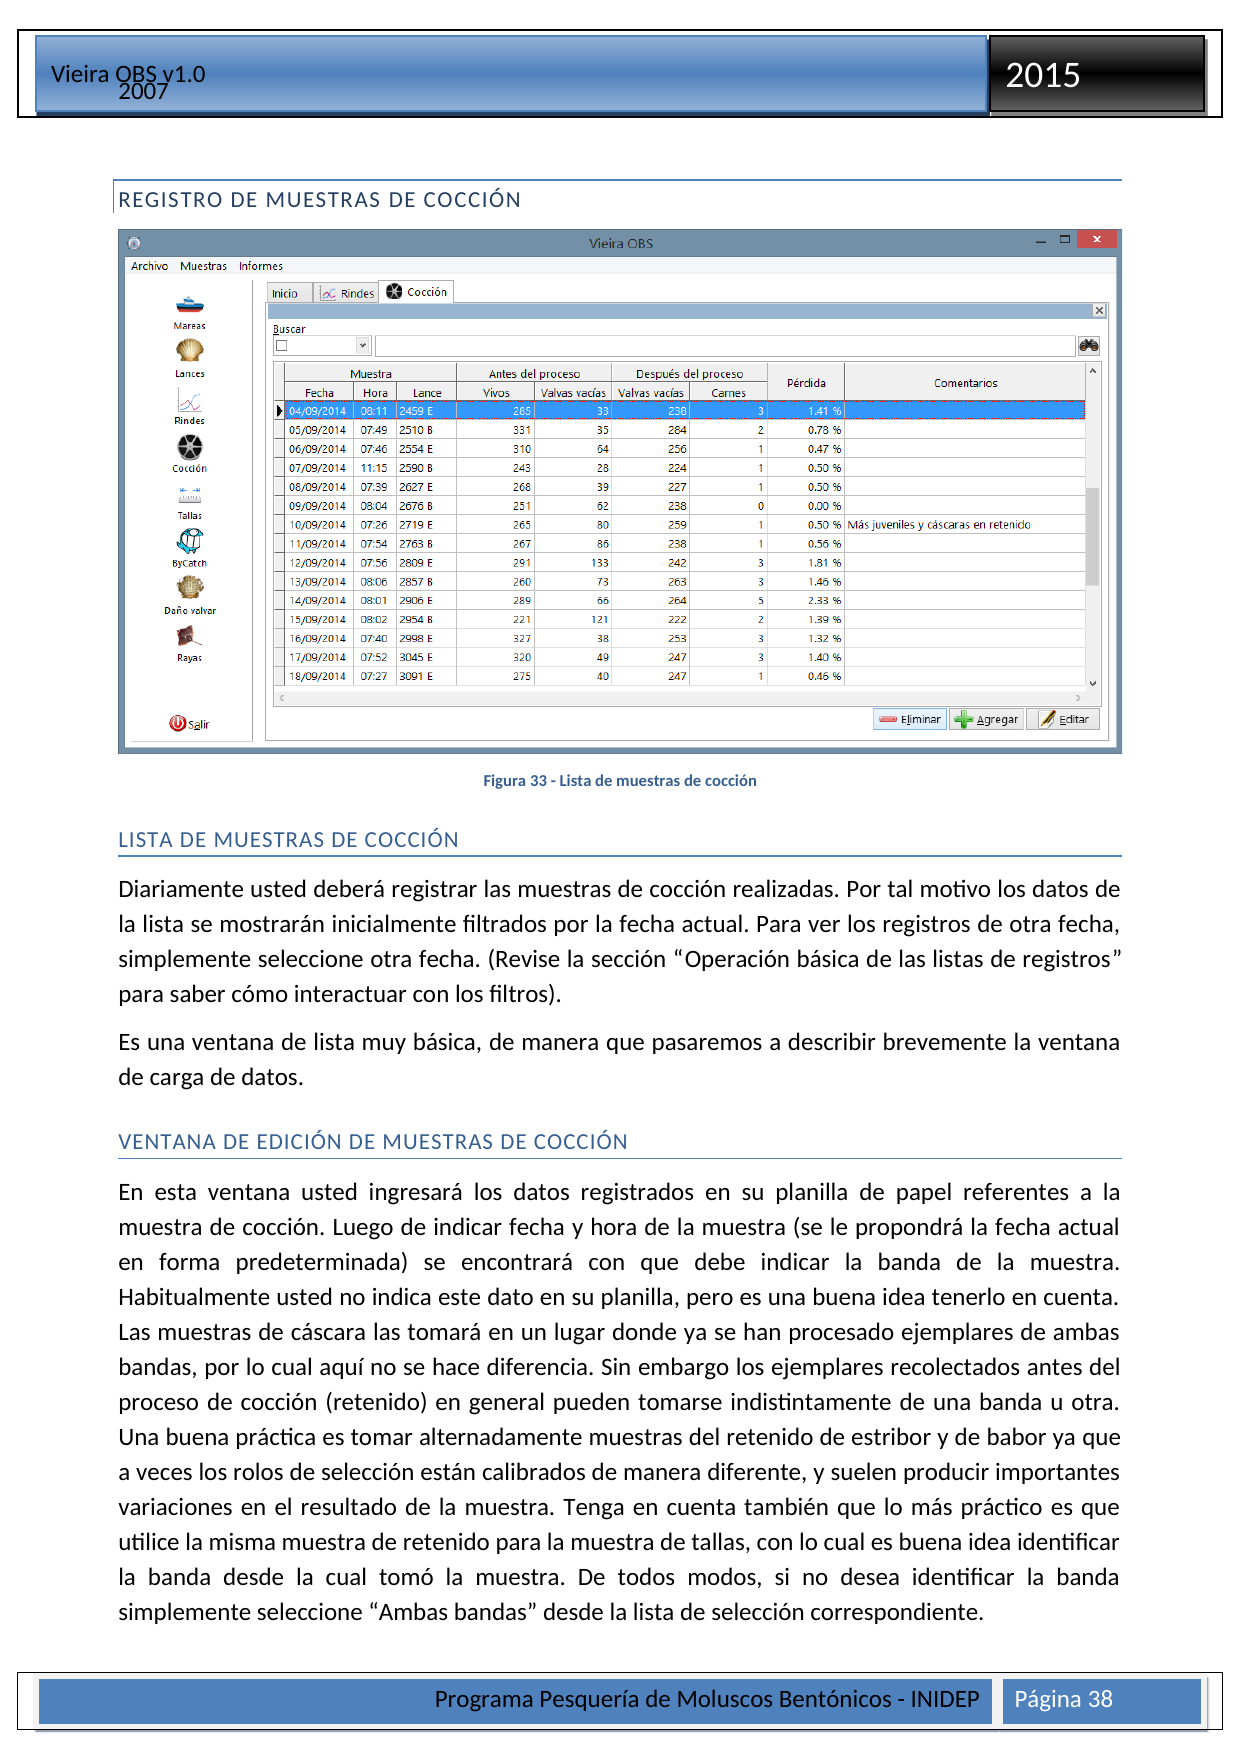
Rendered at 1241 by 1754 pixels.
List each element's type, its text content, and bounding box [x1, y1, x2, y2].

text Figura 33 - Lista de muestras de cocción [118, 771, 1122, 791]
picture [118, 229, 1123, 754]
text Diariamente usted deberá registrar las muestras de cocción realizadas. Por tal motivo los datos de la lista se mostrarán inicialmente filtrados por la fecha actual. Para ver los registros de otra fecha, simplemente seleccione otra fecha. (Revise la sección “Operación básica de las listas de registros” para saber cómo interactuar con los filtros). [118, 874, 1122, 1009]
text Es una ventana de lista muy básica, de manera que pasaremos a describir brevemente la ventana de carga de datos. [118, 1026, 1122, 1092]
subtitle Registro de muestras de Cocción [114, 181, 1122, 213]
subtitle Ventana de edición de muestras de cocción [118, 1127, 1122, 1158]
subtitle Lista de muestras de cocción [118, 825, 1122, 855]
text En esta ventana usted ingresará los datos registrados en su planilla de papel referentes a la muestra de cocción. Luego de indicar fecha y hora de la muestra (se le propondrá la fecha actual en forma predeterminada) se encontrará con que debe indicar la banda de la muestra. Habitualmente usted no indica este dato en su planilla, pero es una buena idea tenerlo en cuenta. Las muestras de cáscara las tomará en un lugar donde ya se han procesado ejemplares de ambas bandas, por lo cual aquí no se hace diferencia. Sin embargo los ejemplares recolectados antes del proceso de cocción (retenido) en general pueden tomarse indistintamente de una banda u otra. Una buena práctica es tomar alternadamente muestras del retenido de estribor y de babor ya que a veces los rolos de selección están calibrados de manera diferente, y suelen producir importantes variaciones en el resultado de la muestra. Tenga en cuenta también que lo más práctico es que utilice la misma muestra de retenido para la muestra de tallas, con lo cual es buena idea identificar la banda desde la cual tomó la muestra. De todos modos, si no desea identificar la banda simplemente seleccione “Ambas bandas” desde la lista de selección correspondiente. [118, 1176, 1122, 1626]
